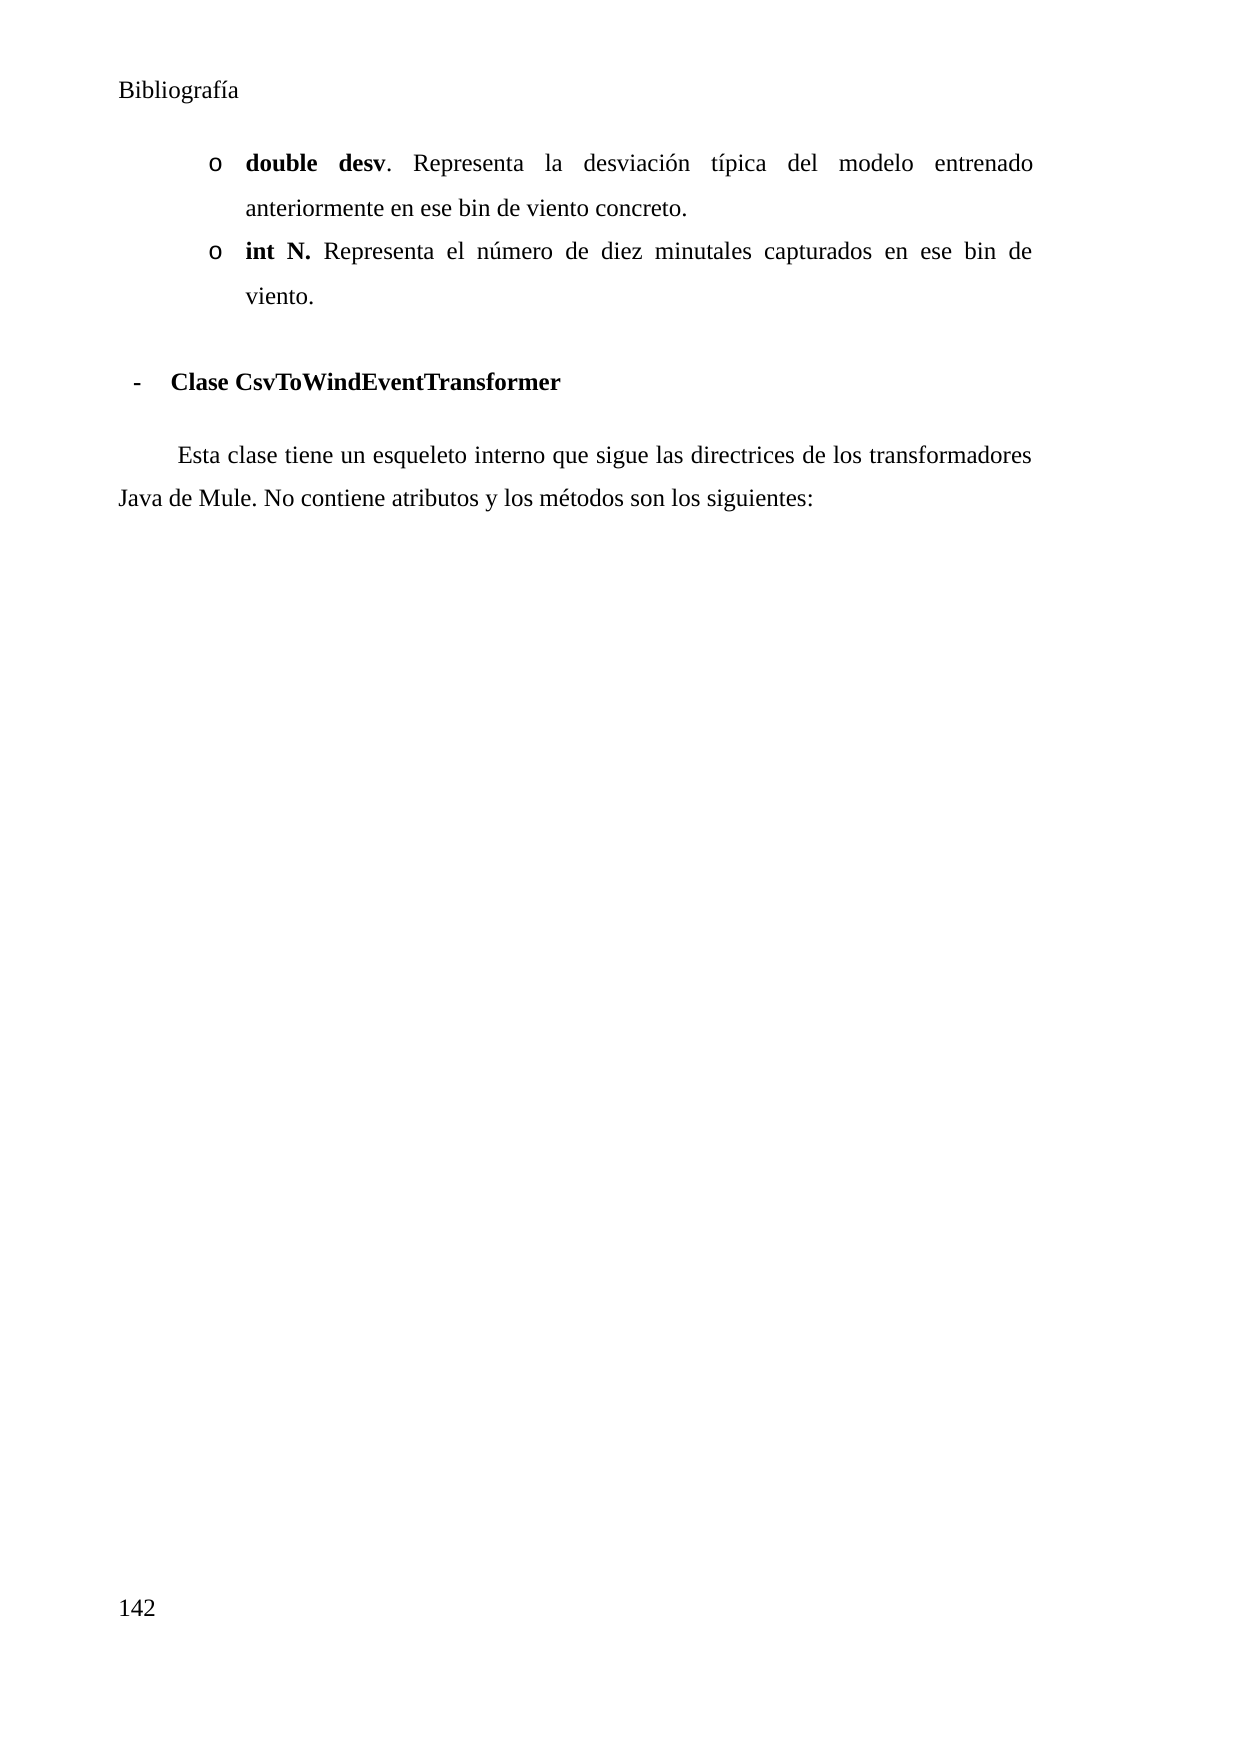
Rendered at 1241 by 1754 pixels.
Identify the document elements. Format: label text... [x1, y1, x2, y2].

list Clase CsvToWindEventTransformer [133, 367, 1033, 396]
text Esta clase tiene un esqueleto interno que sigue las directrices de los transformadores Java de Mule. No contiene atributos y los métodos son los siguientes: [118, 440, 1033, 512]
list int N. Representa el número de diez minutales capturados en ese bin de viento. [208, 236, 1033, 310]
list double desv. Representa la desviación típica del modelo entrenado anteriormente en ese bin de viento concreto. [208, 148, 1033, 222]
